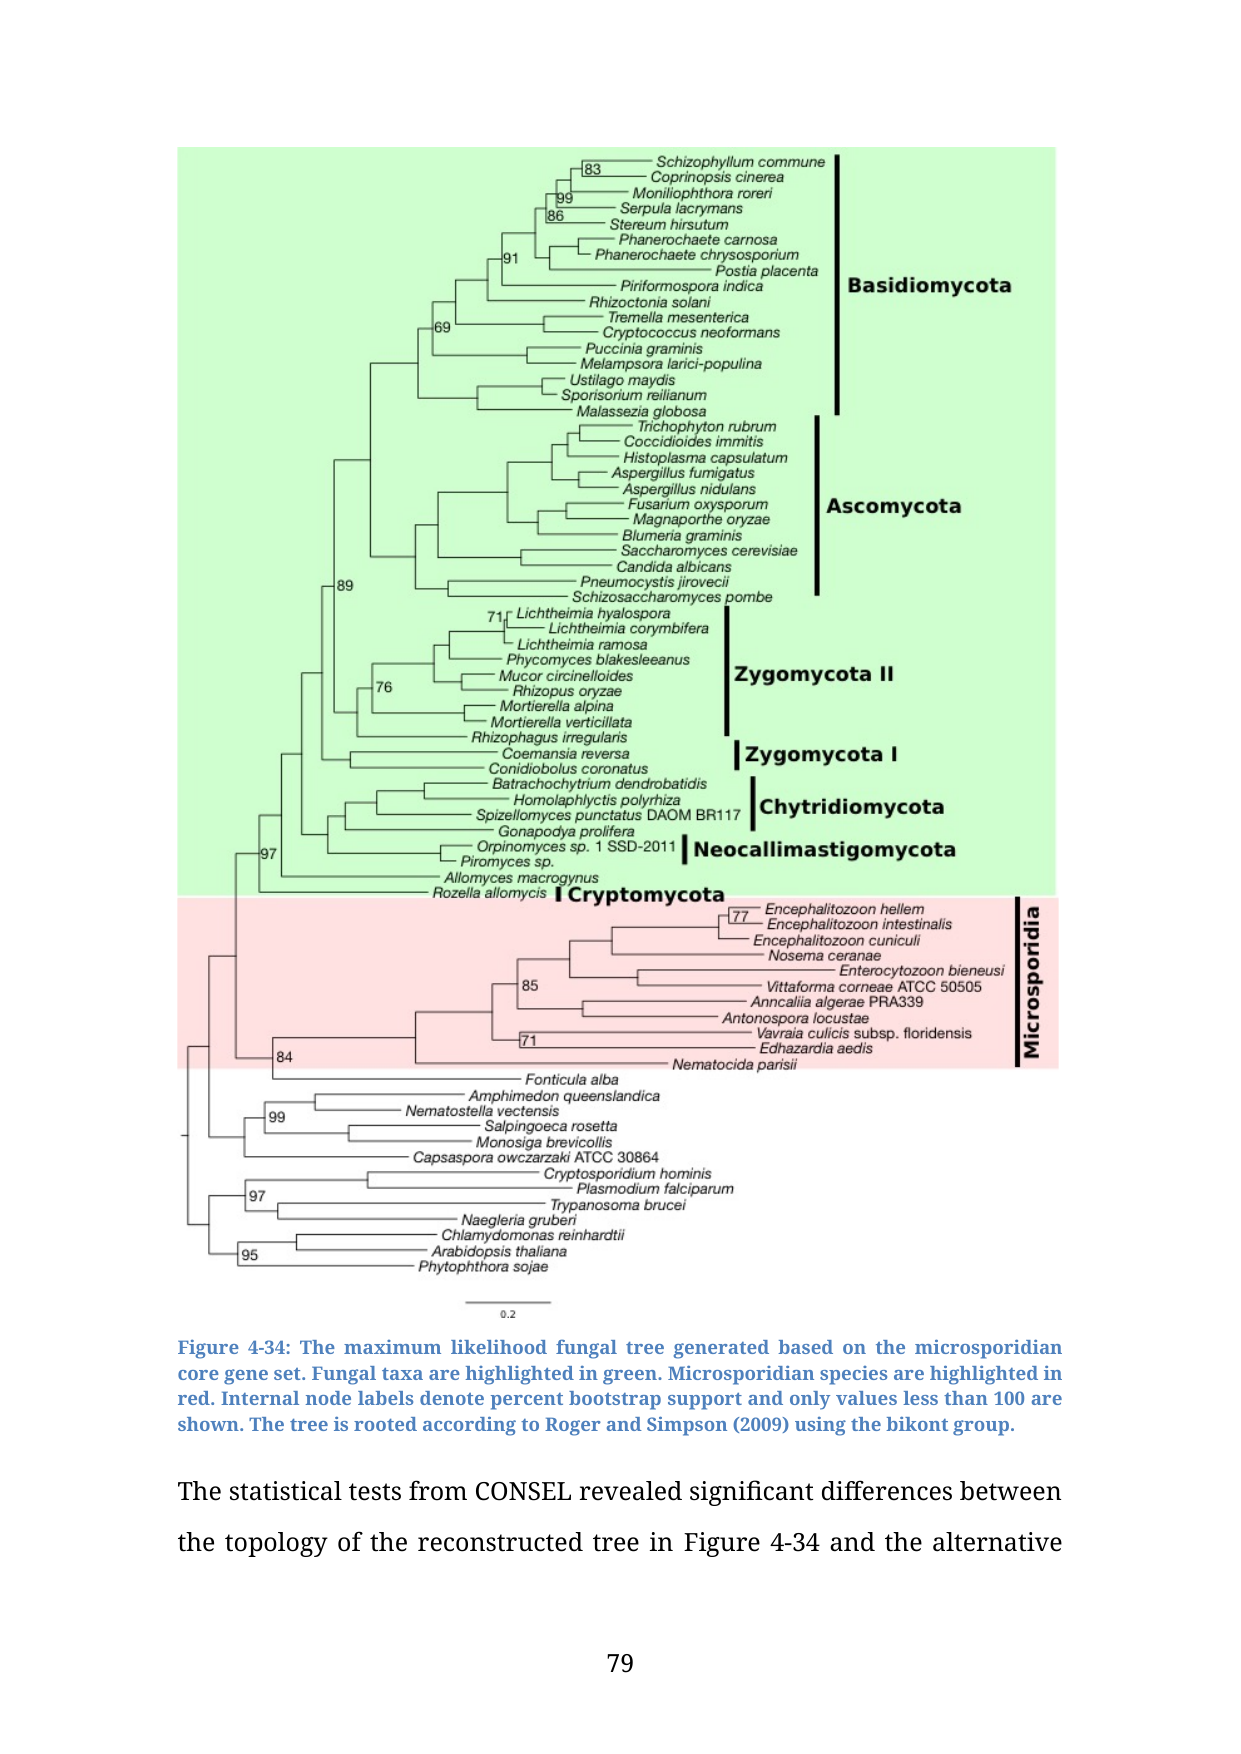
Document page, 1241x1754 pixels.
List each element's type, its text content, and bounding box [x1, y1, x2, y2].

picture [177, 147, 1059, 1318]
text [177, 1474, 1063, 1559]
